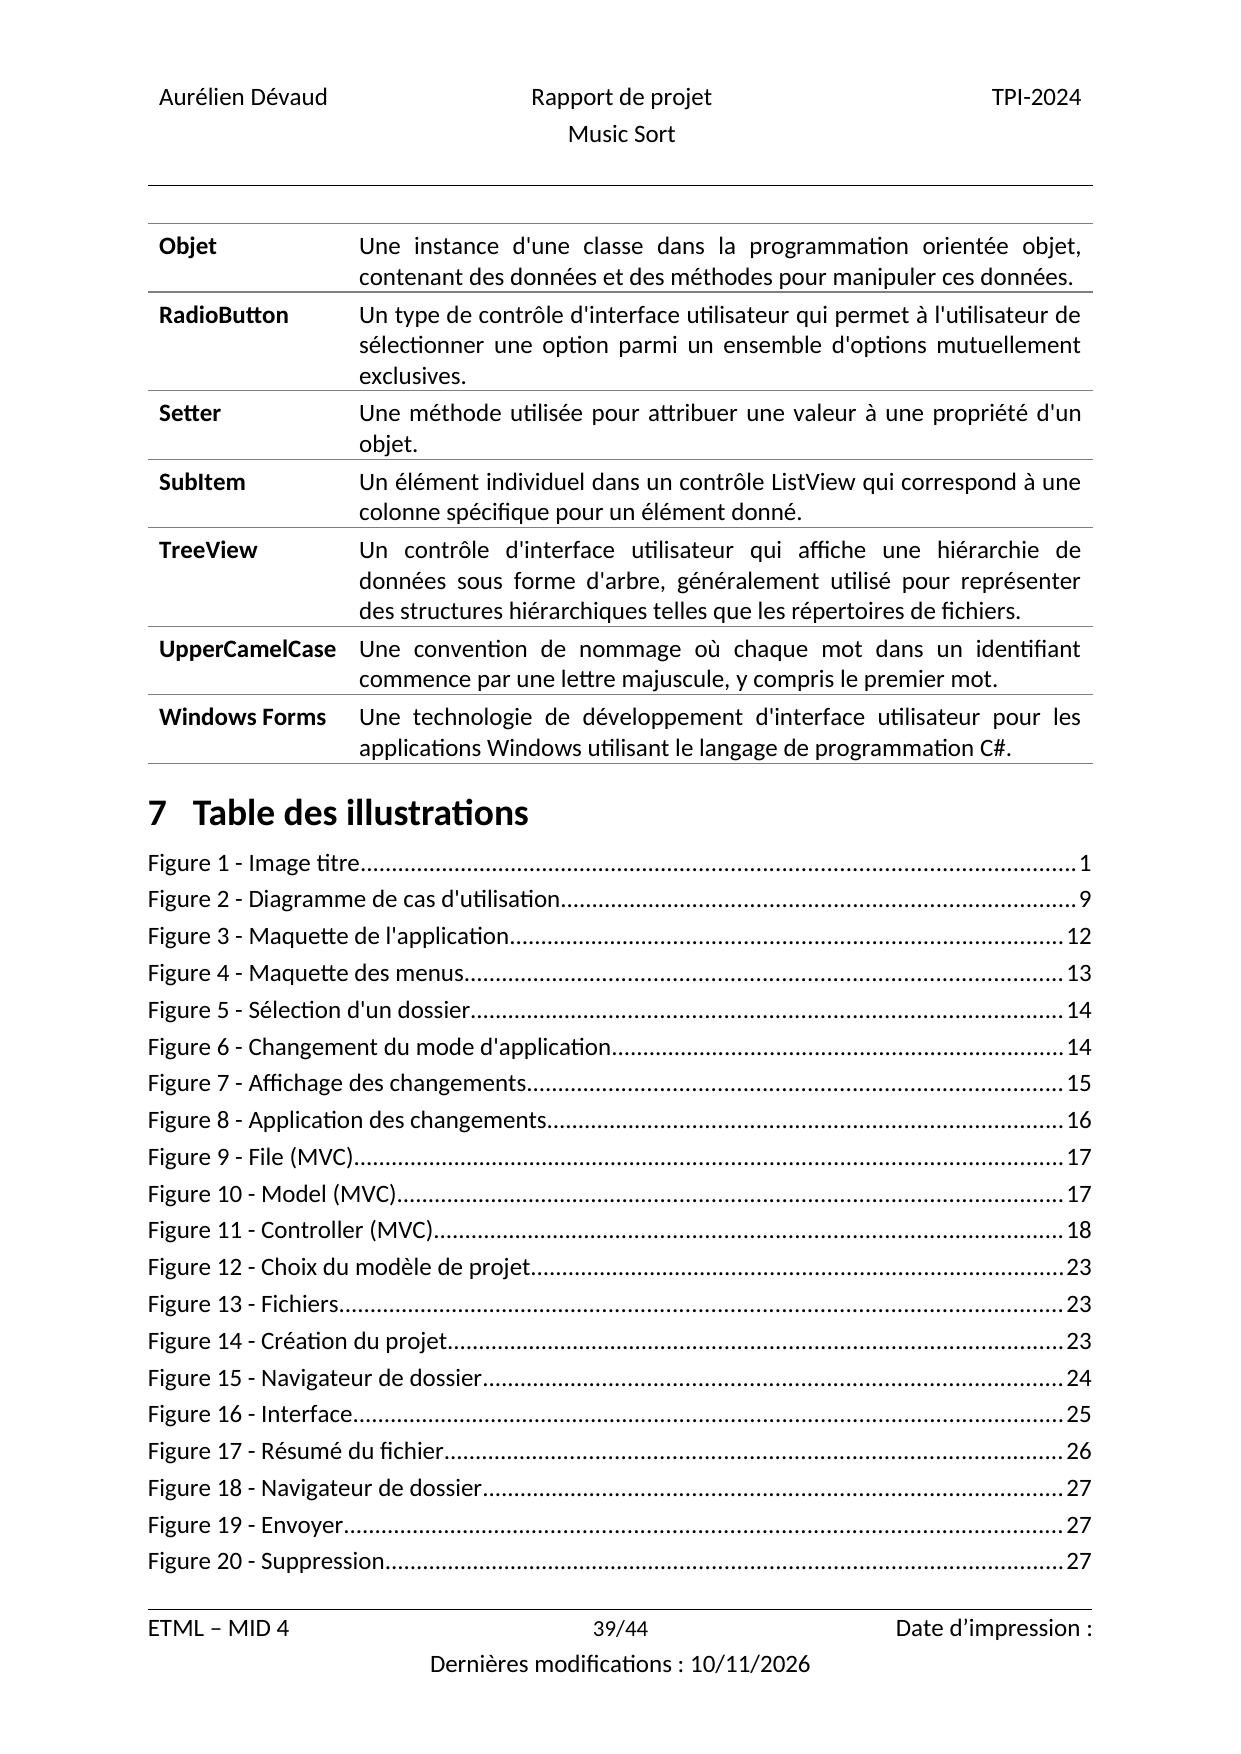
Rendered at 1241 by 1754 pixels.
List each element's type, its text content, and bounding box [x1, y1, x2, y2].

table_cell Une méthode utilisée pour attribuer une valeur à une propriété d'un objet. [348, 391, 1092, 459]
table_cell Une convention de nommage où chaque mot dans un identifiant commence par une lettre majuscule, y compris le premier mot. [348, 627, 1092, 694]
text Figure 17 - Résumé du fichier 26 [148, 1435, 1092, 1466]
table_cell Setter [148, 391, 348, 459]
text Figure 18 - Navigateur de dossier 27 [148, 1472, 1092, 1502]
text Figure 19 - Envoyer 27 [148, 1509, 1092, 1539]
table_cell Un type de contrôle d'interface utilisateur qui permet à l'utilisateur de sélectionner une option parmi un ensemble d'options mutuellement exclusives. [348, 293, 1092, 390]
subtitle Table des illustrations [148, 788, 1092, 834]
text Figure 14 - Création du projet 23 [148, 1325, 1092, 1355]
text Figure 9 - File (MVC) 17 [148, 1141, 1092, 1172]
table_cell Windows Forms [148, 695, 348, 762]
text Figure 10 - Model (MVC) 17 [148, 1178, 1092, 1208]
text Figure 3 - Maquette de l'application 12 [148, 920, 1092, 951]
text Figure 6 - Changement du mode d'application 14 [148, 1031, 1092, 1061]
table_cell SubItem [148, 460, 348, 527]
text Figure 20 - Suppression 27 [148, 1546, 1092, 1576]
text Figure 12 - Choix du modèle de projet 23 [148, 1251, 1092, 1282]
table_cell RadioButton [148, 293, 348, 390]
table_cell Un élément individuel dans un contrôle ListView qui correspond à une colonne spécifique pour un élément donné. [348, 460, 1092, 527]
table_cell Une technologie de développement d'interface utilisateur pour les applications Windows utilisant le langage de programmation C#. [348, 695, 1092, 762]
table_cell TreeView [148, 528, 348, 626]
text Figure 15 - Navigateur de dossier 24 [148, 1362, 1092, 1392]
table_cell Une instance d'une classe dans la programmation orientée objet, contenant des données et des méthodes pour manipuler ces données. [348, 224, 1092, 291]
text Figure 7 - Affichage des changements 15 [148, 1067, 1092, 1098]
text Figure 16 - Interface 25 [148, 1398, 1092, 1429]
text Figure 4 - Maquette des menus 13 [148, 957, 1092, 988]
text Figure 13 - Fichiers 23 [148, 1288, 1092, 1319]
text Figure 8 - Application des changements 16 [148, 1104, 1092, 1135]
text Figure 2 - Diagramme de cas d'utilisation 9 [148, 884, 1092, 914]
table_cell Objet [148, 224, 348, 291]
table_cell Un contrôle d'interface utilisateur qui affiche une hiérarchie de données sous forme d'arbre, généralement utilisé pour représenter des structures hiérarchiques telles que les répertoires de fichiers. [348, 528, 1092, 626]
text Figure 11 - Controller (MVC) 18 [148, 1214, 1092, 1245]
table_cell UpperCamelCase [148, 627, 348, 694]
text Figure 5 - Sélection d'un dossier 14 [148, 994, 1092, 1024]
text Figure 1 - Image titre 1 [148, 847, 1092, 877]
